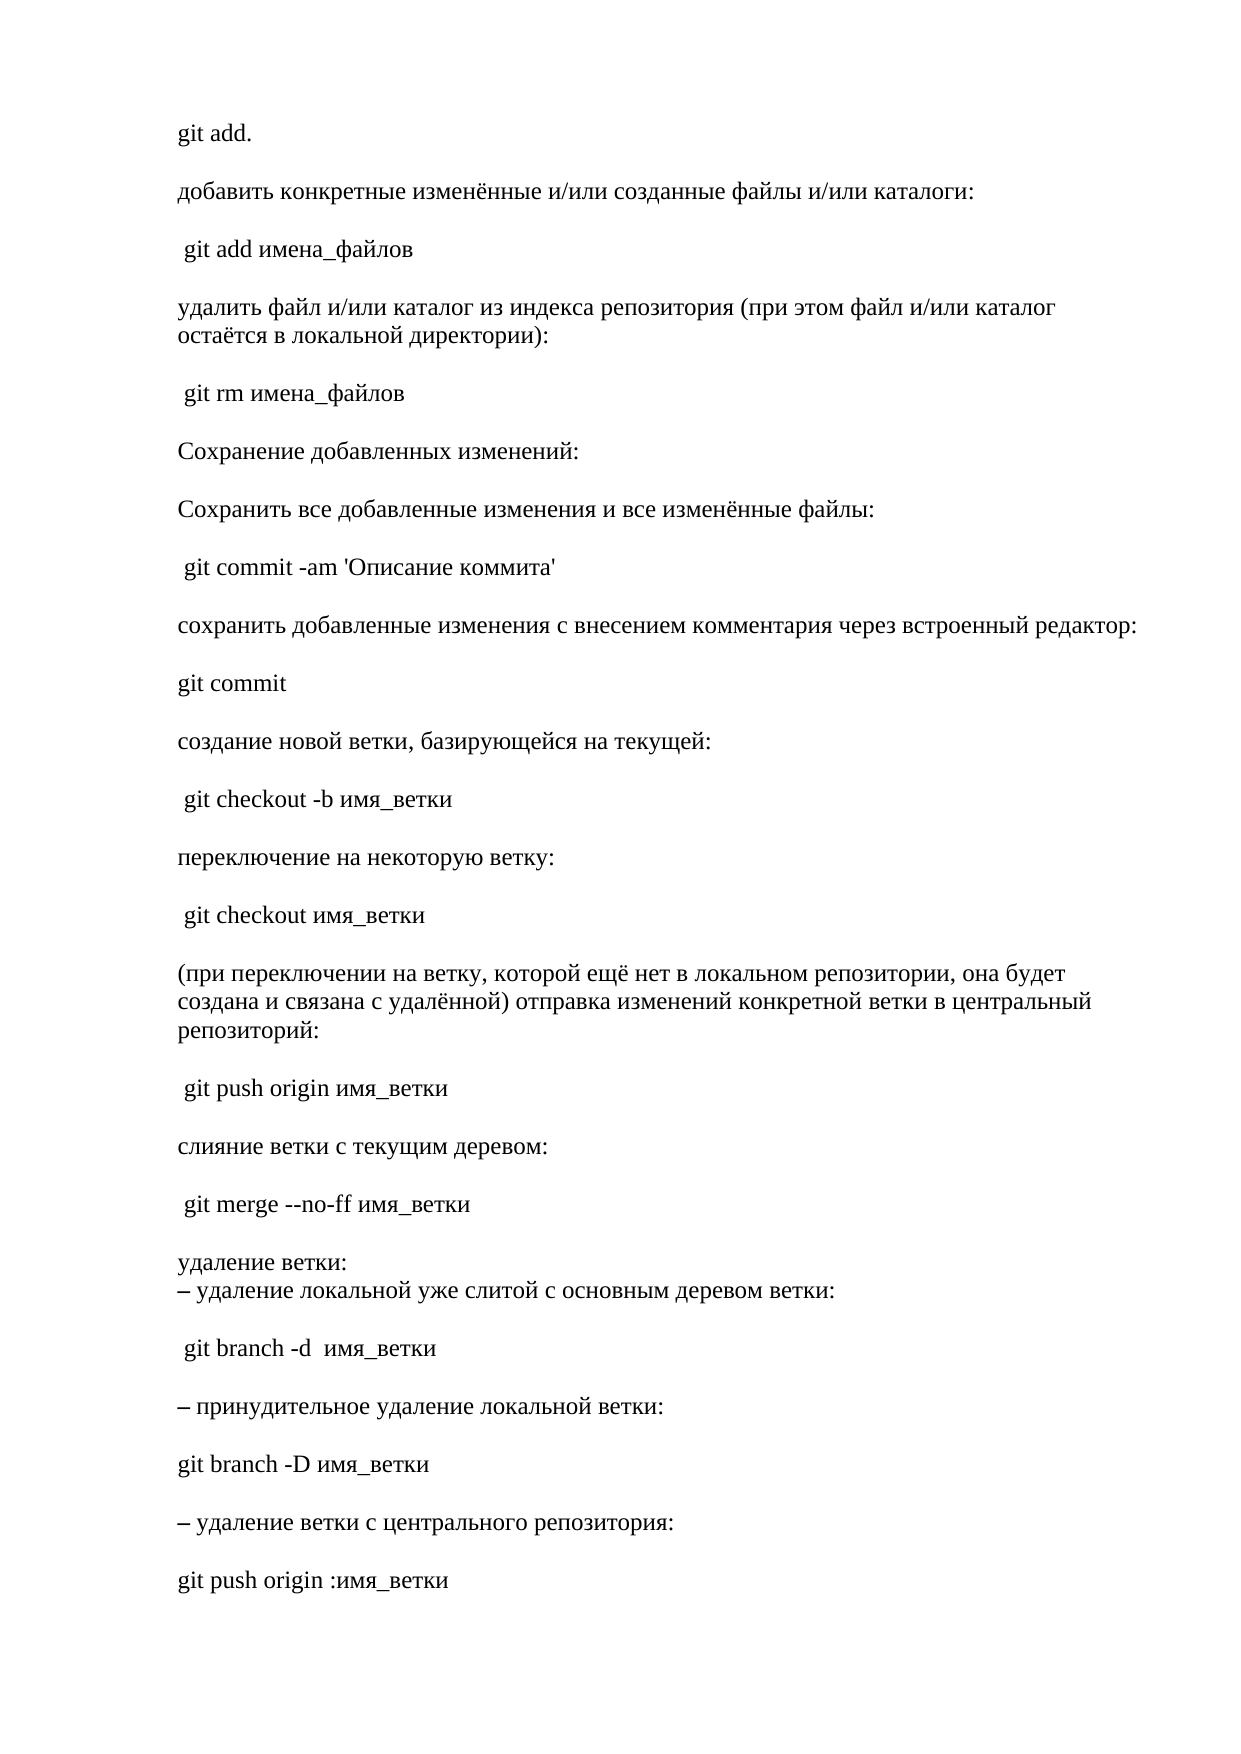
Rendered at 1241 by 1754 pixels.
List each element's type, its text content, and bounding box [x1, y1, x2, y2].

text удаление ветки: – удаление локальной уже слитой с основным деревом ветки: [177, 1247, 1152, 1304]
text git add имена_файлов [177, 234, 1152, 263]
text переключение на некоторую ветку: [177, 842, 1152, 871]
text Сохранение добавленных изменений: [177, 436, 1152, 465]
text git branch -D имя_ветки [177, 1449, 1152, 1478]
text слияние ветки с текущим деревом: [177, 1131, 1152, 1160]
text git checkout имя_ветки [177, 900, 1152, 928]
text git branch -d имя_ветки [177, 1333, 1152, 1362]
text удалить файл и/или каталог из индекса репозитория (при этом файл и/или каталог остаётся в локальной директории): [177, 292, 1152, 349]
text git push origin :имя_ветки [177, 1565, 1152, 1594]
text git rm имена_файлов [177, 378, 1152, 407]
text (при переключении на ветку, которой ещё нет в локальном репозитории, она будет создана и связана с удалённой) отправка изменений конкретной ветки в центральный репозиторий: [177, 958, 1152, 1044]
text git merge --no-ff имя_ветки [177, 1189, 1152, 1218]
text git checkout -b имя_ветки [177, 784, 1152, 813]
text Сохранить все добавленные изменения и все изменённые файлы: [177, 494, 1152, 523]
text – удаление ветки с центрального репозитория: [177, 1507, 1152, 1536]
text добавить конкретные изменённые и/или созданные файлы и/или каталоги: [177, 176, 1152, 205]
text git commit -am 'Описание коммита' [177, 552, 1152, 581]
text создание новой ветки, базирующейся на текущей: [177, 726, 1152, 755]
text git commit [177, 668, 1152, 697]
text git push origin имя_ветки [177, 1073, 1152, 1102]
text – принудительное удаление локальной ветки: [177, 1391, 1152, 1420]
text сохранить добавленные изменения с внесением комментария через встроенный редактор: [177, 610, 1152, 639]
text git add. [177, 118, 1152, 147]
